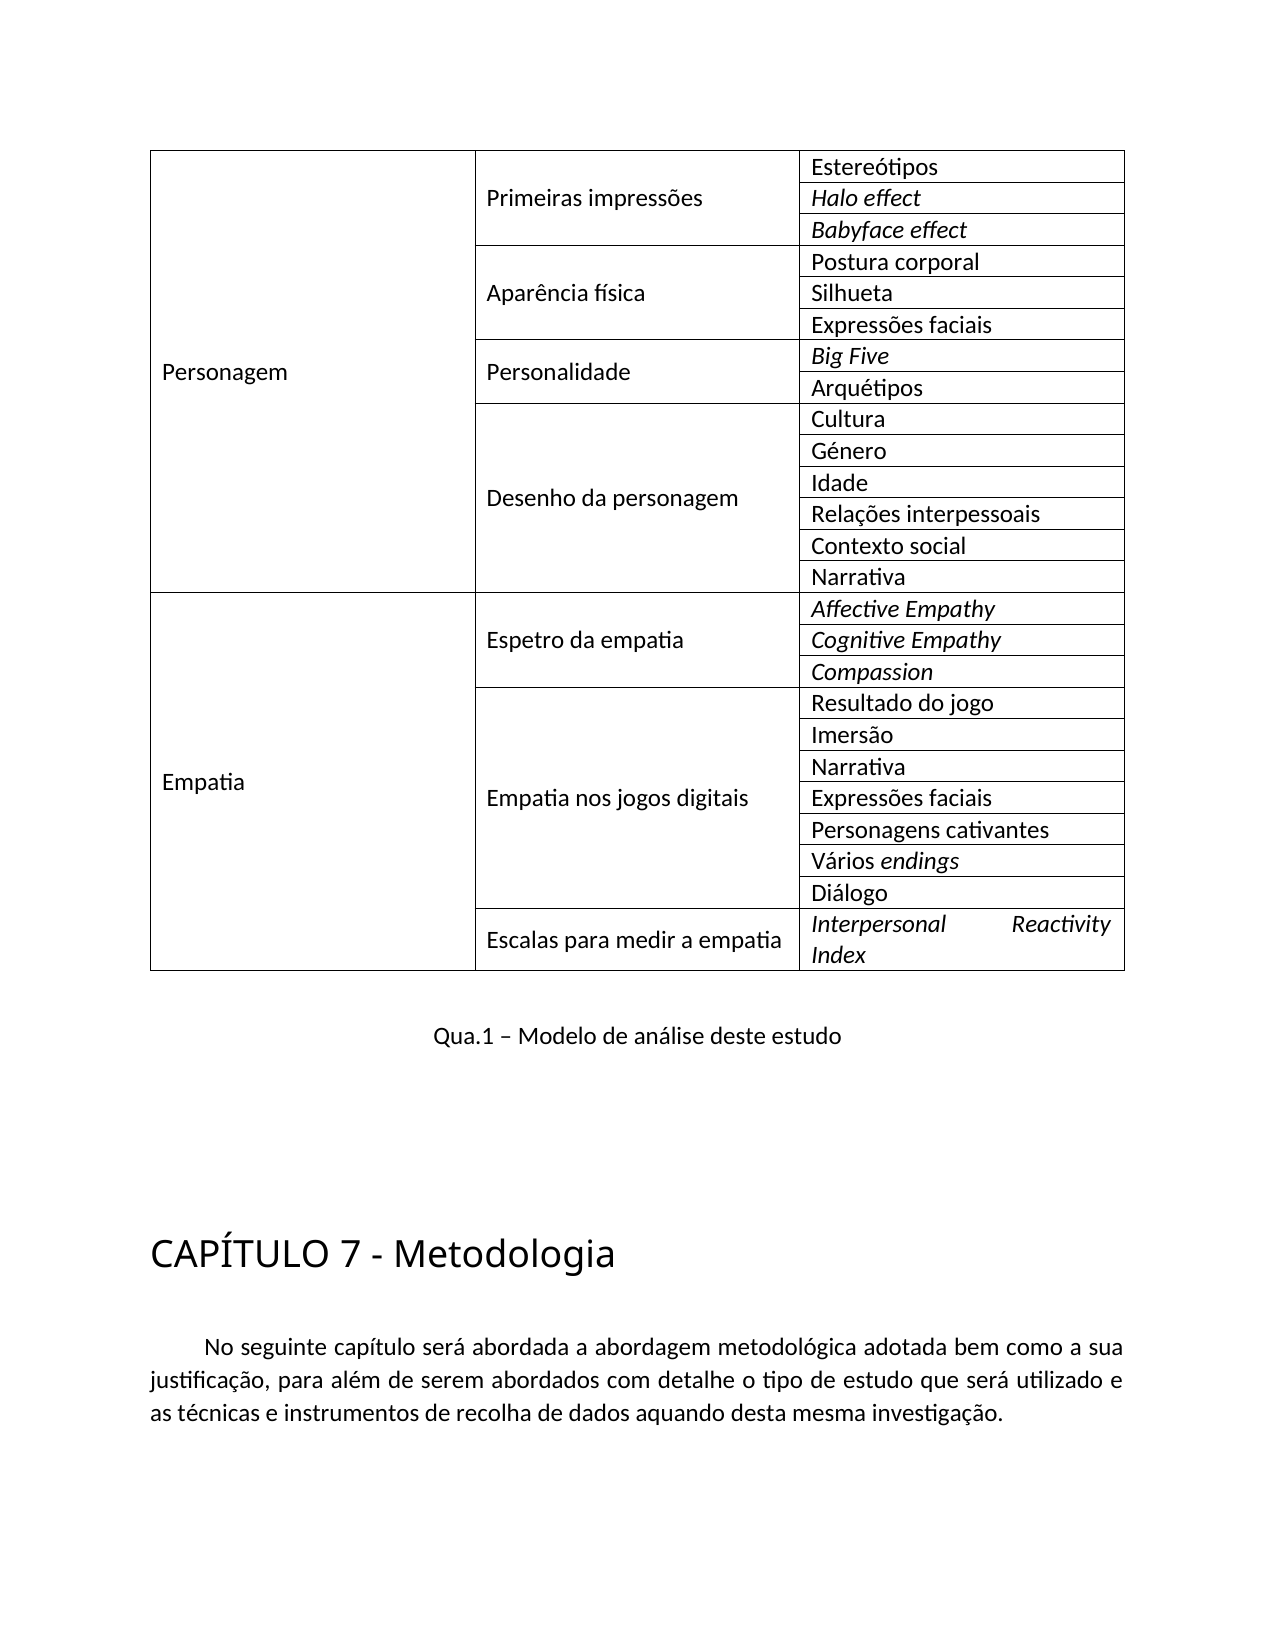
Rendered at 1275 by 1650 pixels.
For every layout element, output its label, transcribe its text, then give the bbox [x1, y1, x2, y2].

table_cell Halo effect [800, 183, 1124, 213]
table_cell Personagens cativantes [800, 814, 1124, 844]
table_cell Empatia nos jogos digitais [476, 688, 799, 907]
table_cell Espetro da empatia [476, 593, 799, 687]
text No seguinte capítulo será abordada a abordagem metodológica adotada bem como a sua justificação, para além de serem abordados com detalhe o tipo de estudo que será utilizado e as técnicas e instrumentos de recolha de dados aquando desta mesma investigação. [150, 1332, 1125, 1428]
table_cell Diálogo [800, 877, 1124, 907]
table_cell Babyface effect [800, 214, 1124, 245]
table_cell Expressões faciais [800, 782, 1124, 813]
table_cell Desenho da personagem [476, 404, 799, 592]
table_cell Expressões faciais [800, 309, 1124, 339]
subtitle CAPÍTULO 7 - Metodologia [150, 1227, 1125, 1278]
table_cell Postura corporal [800, 246, 1124, 276]
table_cell Compassion [800, 656, 1124, 687]
table_cell Imersão [800, 719, 1124, 750]
table_cell Personalidade [476, 340, 799, 402]
table_cell Vários endings [800, 845, 1124, 876]
table_cell Idade [800, 467, 1124, 497]
table_cell Contexto social [800, 530, 1124, 560]
table_cell Resultado do jogo [800, 688, 1124, 718]
text Qua.1 – Modelo de análise deste estudo [150, 1020, 1125, 1051]
table_cell Narrativa [800, 561, 1124, 592]
table_cell Interpersonal Reactivity Index [800, 909, 1124, 969]
table_cell Escalas para medir a empatia [476, 909, 799, 969]
table_cell Narrativa [800, 751, 1124, 781]
table_cell Aparência física [476, 246, 799, 339]
table_cell Silhueta [800, 277, 1124, 308]
table_cell Relações interpessoais [800, 498, 1124, 529]
table_cell Estereótipos [800, 151, 1124, 182]
table_cell Primeiras impressões [476, 151, 799, 245]
table_cell Género [800, 435, 1124, 466]
table_cell Big Five [800, 340, 1124, 371]
table_cell Personagem [151, 151, 475, 592]
table_cell Affective Empathy [800, 593, 1124, 623]
table_cell Arquétipos [800, 372, 1124, 402]
table_cell Cultura [800, 404, 1124, 434]
table_cell Empatia [151, 593, 475, 969]
table_cell Cognitive Empathy [800, 625, 1124, 655]
